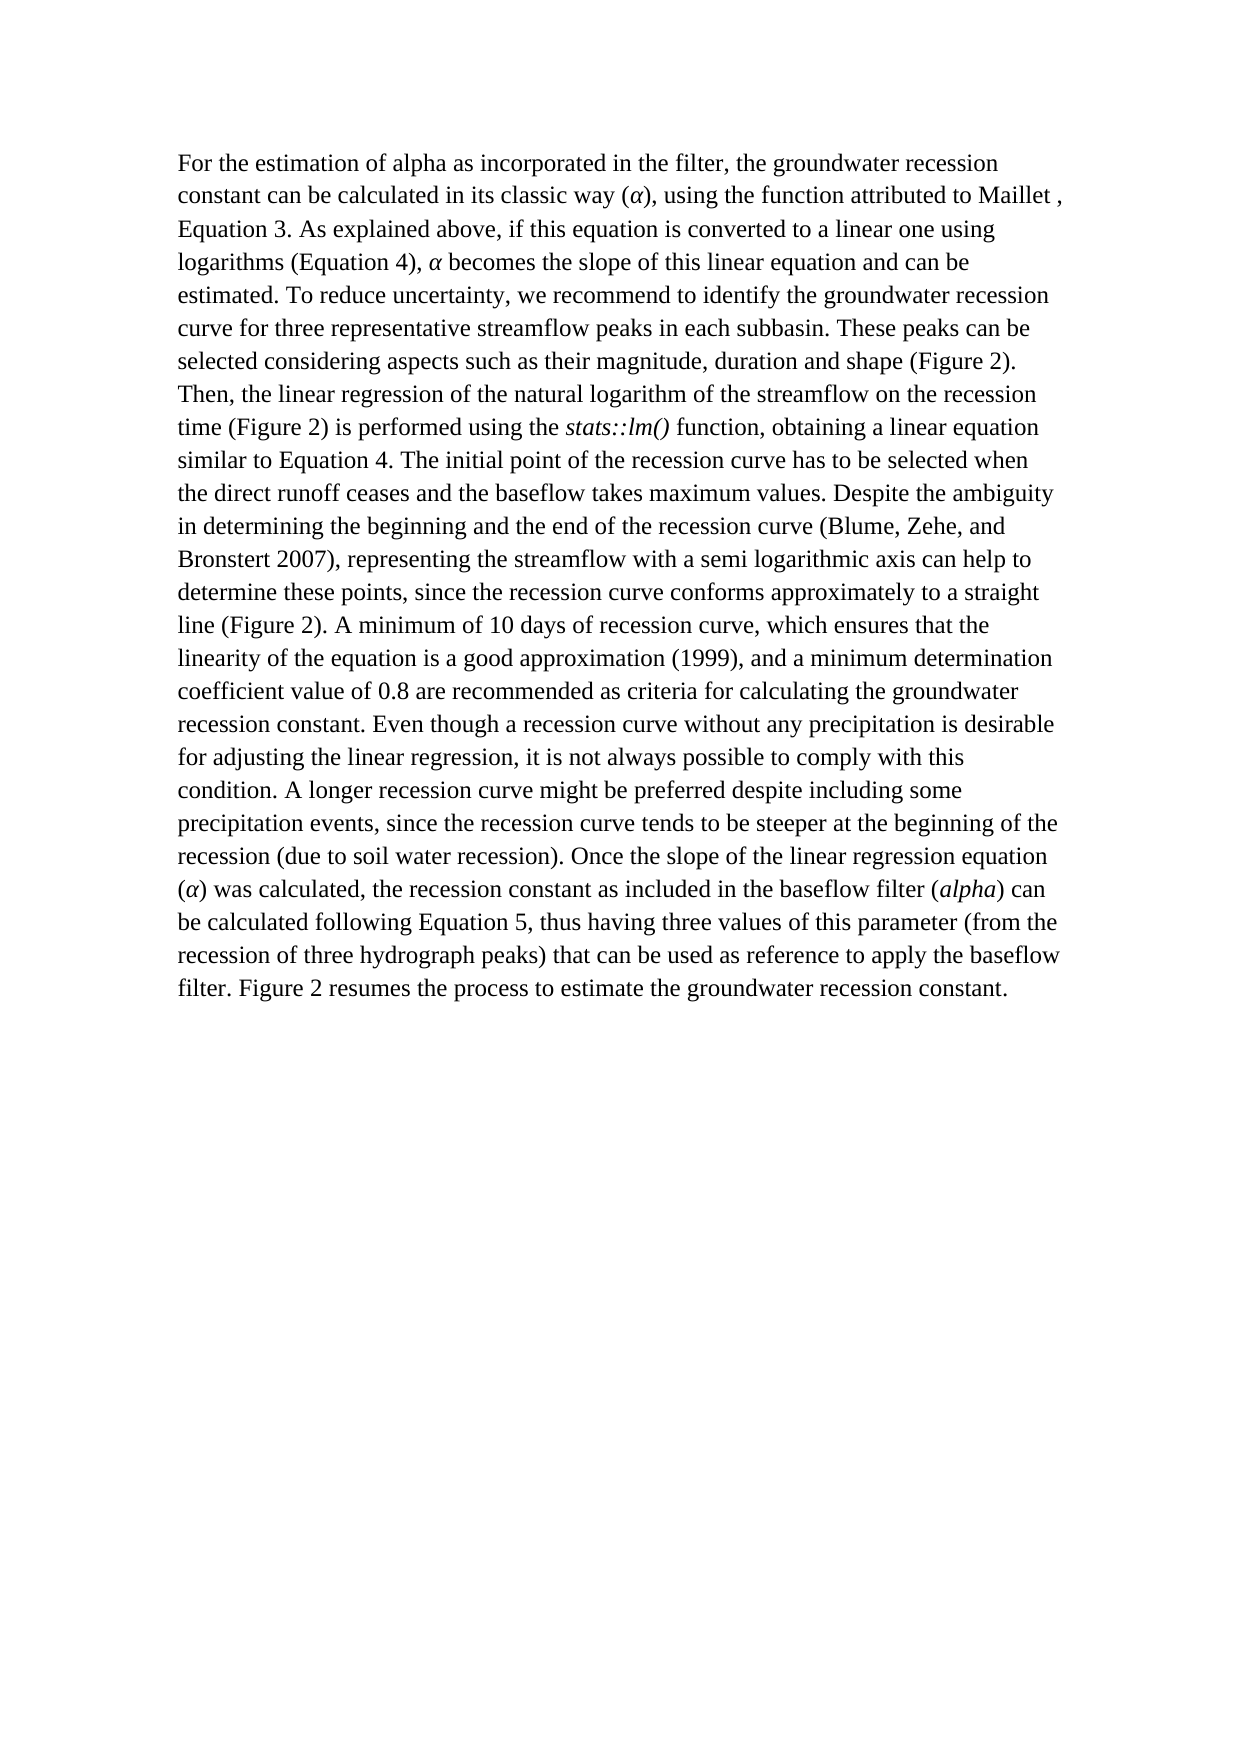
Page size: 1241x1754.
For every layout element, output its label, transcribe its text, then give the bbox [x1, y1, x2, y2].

text For the estimation of alpha as incorporated in the filter, the groundwater recession constant can be calculated in its classic way (α), using the function attributed to Maillet , Equation 3. As explained above, if this equation is converted to a linear one using logarithms (Equation 4), α becomes the slope of this linear equation and can be estimated. To reduce uncertainty, we recommend to identify the groundwater recession curve for three representative streamflow peaks in each subbasin. These peaks can be selected considering aspects such as their magnitude, duration and shape (Figure 2). Then, the linear regression of the natural logarithm of the streamflow on the recession time (Figure 2) is performed using the stats::lm() function, obtaining a linear equation similar to Equation 4. The initial point of the recession curve has to be selected when the direct runoff ceases and the baseflow takes maximum values. Despite the ambiguity in determining the beginning and the end of the recession curve (Blume, Zehe, and Bronstert 2007), representing the streamflow with a semi logarithmic axis can help to determine these points, since the recession curve conforms approximately to a straight line (Figure 2). A minimum of 10 days of recession curve, which ensures that the linearity of the equation is a good approximation (1999), and a minimum determination coefficient value of 0.8 are recommended as criteria for calculating the groundwater recession constant. Even though a recession curve without any precipitation is desirable for adjusting the linear regression, it is not always possible to comply with this condition. A longer recession curve might be preferred despite including some precipitation events, since the recession curve tends to be steeper at the beginning of the recession (due to soil water recession). Once the slope of the linear regression equation (α) was calculated, the recession constant as included in the baseflow filter (alpha) can be calculated following Equation 5, thus having three values of this parameter (from the recession of three hydrograph peaks) that can be used as reference to apply the baseflow filter. Figure 2 resumes the process to estimate the groundwater recession constant. [177, 148, 1063, 1002]
